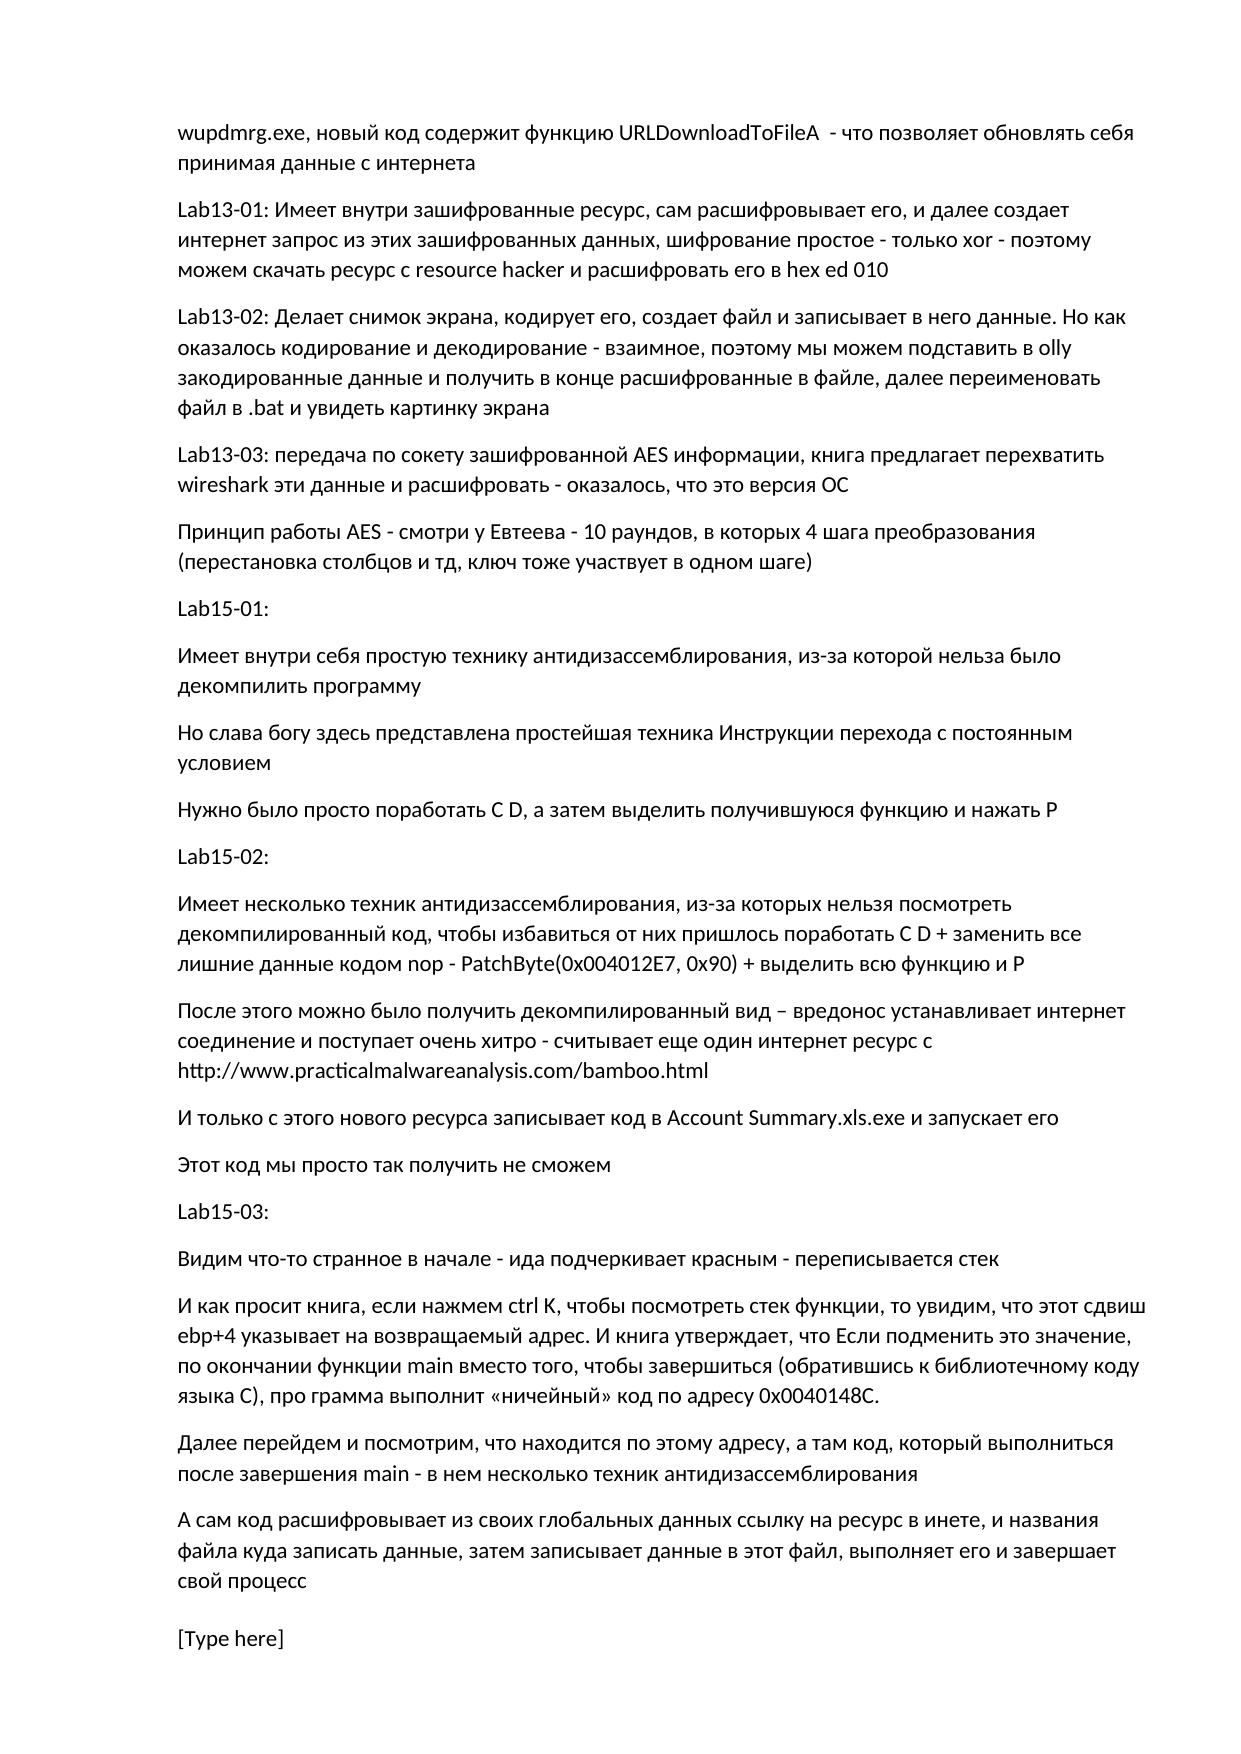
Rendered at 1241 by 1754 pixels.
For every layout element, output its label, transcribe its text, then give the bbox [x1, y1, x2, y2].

text Видим что-то странное в начале - ида подчеркивает красным - переписывается стек [177, 1244, 1152, 1272]
text А сам код расшифровывает из своих глобальных данных ссылку на ресурс в инете, и названия файла куда записать данные, затем записывает данные в этот файл, выполняет его и завершает свой процесс [177, 1506, 1152, 1594]
text Но слава богу здесь представлена простейшая техника Инструкции перехода с постоянным условием [177, 718, 1152, 776]
text Lab13-03: передача по сокету зашифрованной AES информации, книга предлагает перехватить wireshark эти данные и расшифровать - оказалось, что это версия ОС [177, 440, 1152, 498]
text Далее перейдем и посмотрим, что находится по этому адресу, а там код, который выполниться после завершения main - в нем несколько техник антидизассемблирования [177, 1428, 1152, 1487]
text Lab15-03: [177, 1197, 1152, 1225]
text Имеет несколько техник антидизассемблирования, из-за которых нельзя посмотреть декомпилированный код, чтобы избавиться от них пришлось поработать C D + заменить все лишние данные кодом nop - PatchByte(0x004012E7, 0x90) + выделить всю функцию и P [177, 889, 1152, 977]
text Lab13-02: Делает снимок экрана, кодирует его, создает файл и записывает в него данные. Но как оказалось кодирование и декодирование - взаимное, поэтому мы можем подставить в olly закодированные данные и получить в конце расшифрованные в файле, далее переименовать файл в .bat и увидеть картинку экрана [177, 302, 1152, 421]
text Нужно было просто поработать C D, а затем выделить получившуюся функцию и нажать P [177, 795, 1152, 823]
text Lab15-01: [177, 594, 1152, 622]
text Lab13-01: Имеет внутри зашифрованные ресурс, сам расшифровывает его, и далее создает интернет запрос из этих зашифрованных данных, шифрование простое - только xor - поэтому можем скачать ресурс с resource hacker и расшифровать его в hex ed 010 [177, 195, 1152, 284]
text Имеет внутри себя простую технику антидизассемблирования, из-за которой нельза было декомпилить программу [177, 641, 1152, 699]
text Этот код мы просто так получить не сможем [177, 1150, 1152, 1178]
text Lab15-02: [177, 842, 1152, 870]
text И только с этого нового ресурса записывает код в Account Summary.xls.exe и запускает его [177, 1103, 1152, 1132]
text После этого можно было получить декомпилированный вид – вредонос устанавливает интернет соединение и поступает очень хитро - считывает еще один интернет ресурс с http://www.practicalmalwareanalysis.com/bamboo.html [177, 996, 1152, 1085]
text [177, 118, 1152, 176]
text И как просит книга, если нажмем ctrl K, чтобы посмотреть стек функции, то увидим, что этот сдвиш ebp+4 указывает на возвращаемый адрес. И книга утверждает, что Если подменить это значение, по окончании функции main вместо того, чтобы завершиться (обратившись к библиотечному коду языка C), про грамма выполнит «ничейный» код по адресу 0x0040148C. [177, 1291, 1152, 1410]
text Принцип работы AES - смотри у Евтеева - 10 раундов, в которых 4 шага преобразования (перестановка столбцов и тд, ключ тоже участвует в одном шаге) [177, 517, 1152, 575]
